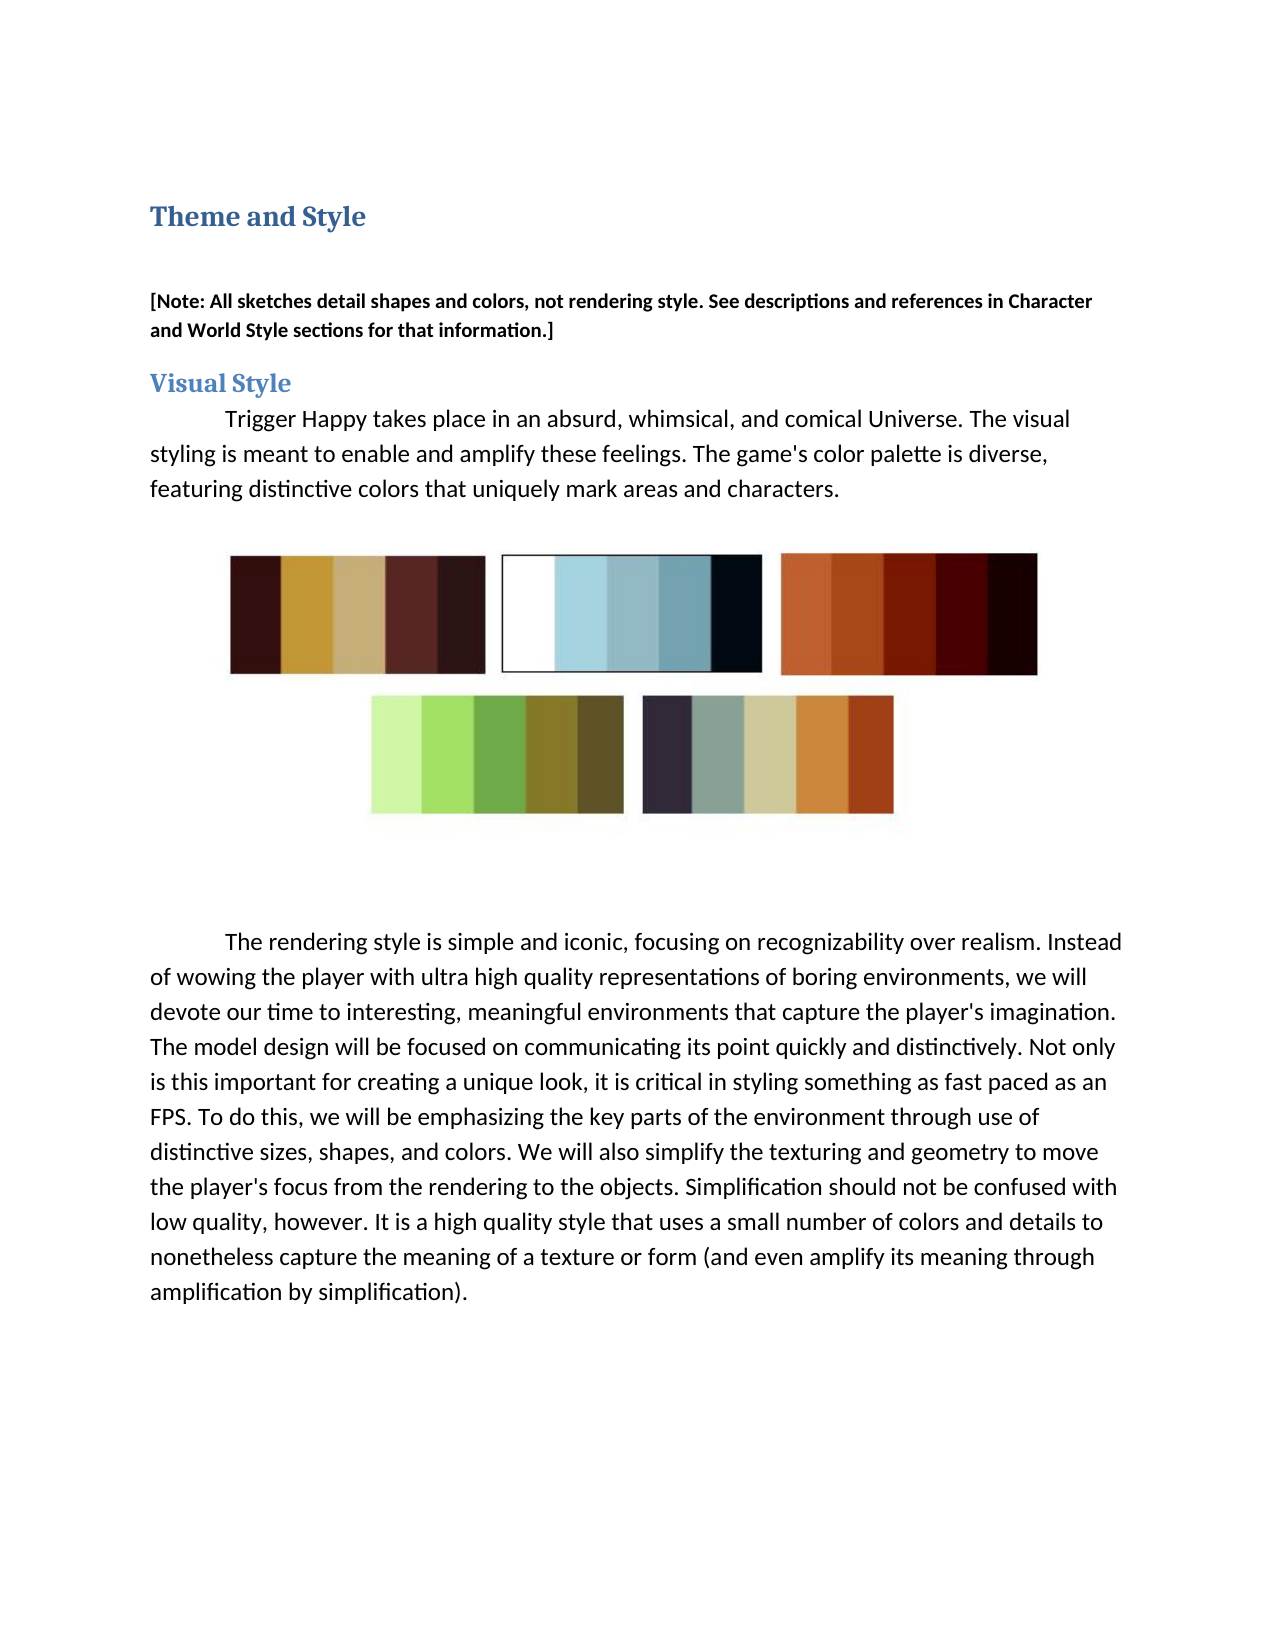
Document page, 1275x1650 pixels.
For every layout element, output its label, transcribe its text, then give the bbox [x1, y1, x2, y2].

subtitle Visual Style [150, 368, 1125, 399]
picture [194, 529, 1081, 845]
text The rendering style is simple and iconic, focusing on recognizability over realism. Instead of wowing the player with ultra high quality representations of boring environments, we will devote our time to interesting, meaningful environments that capture the player's imagination. The model design will be focused on communicating its point quickly and distinctively. Not only is this important for creating a unique look, it is critical in styling something as fast paced as an FPS. To do this, we will be emphasizing the key parts of the environment through use of distinctive sizes, shapes, and colors. We will also simplify the texturing and geometry to move the player's focus from the rendering to the objects. Simplification should not be confused with low quality, however. It is a high quality style that uses a small number of colors and details to nonetheless capture the meaning of a texture or form (and even amplify its meaning through amplification by simplification). [150, 926, 1125, 1307]
text Trigger Happy takes place in an absurd, whimsical, and comical Universe. The visual styling is meant to enable and amplify these feelings. The game's color palette is diverse, featuring distinctive colors that uniquely mark areas and characters. [150, 403, 1125, 504]
text [Note: All sketches detail shapes and colors, not rendering style. See descriptions and references in Character and World Style sections for that information.] [150, 288, 1125, 343]
subtitle Theme and Style [150, 200, 1125, 233]
